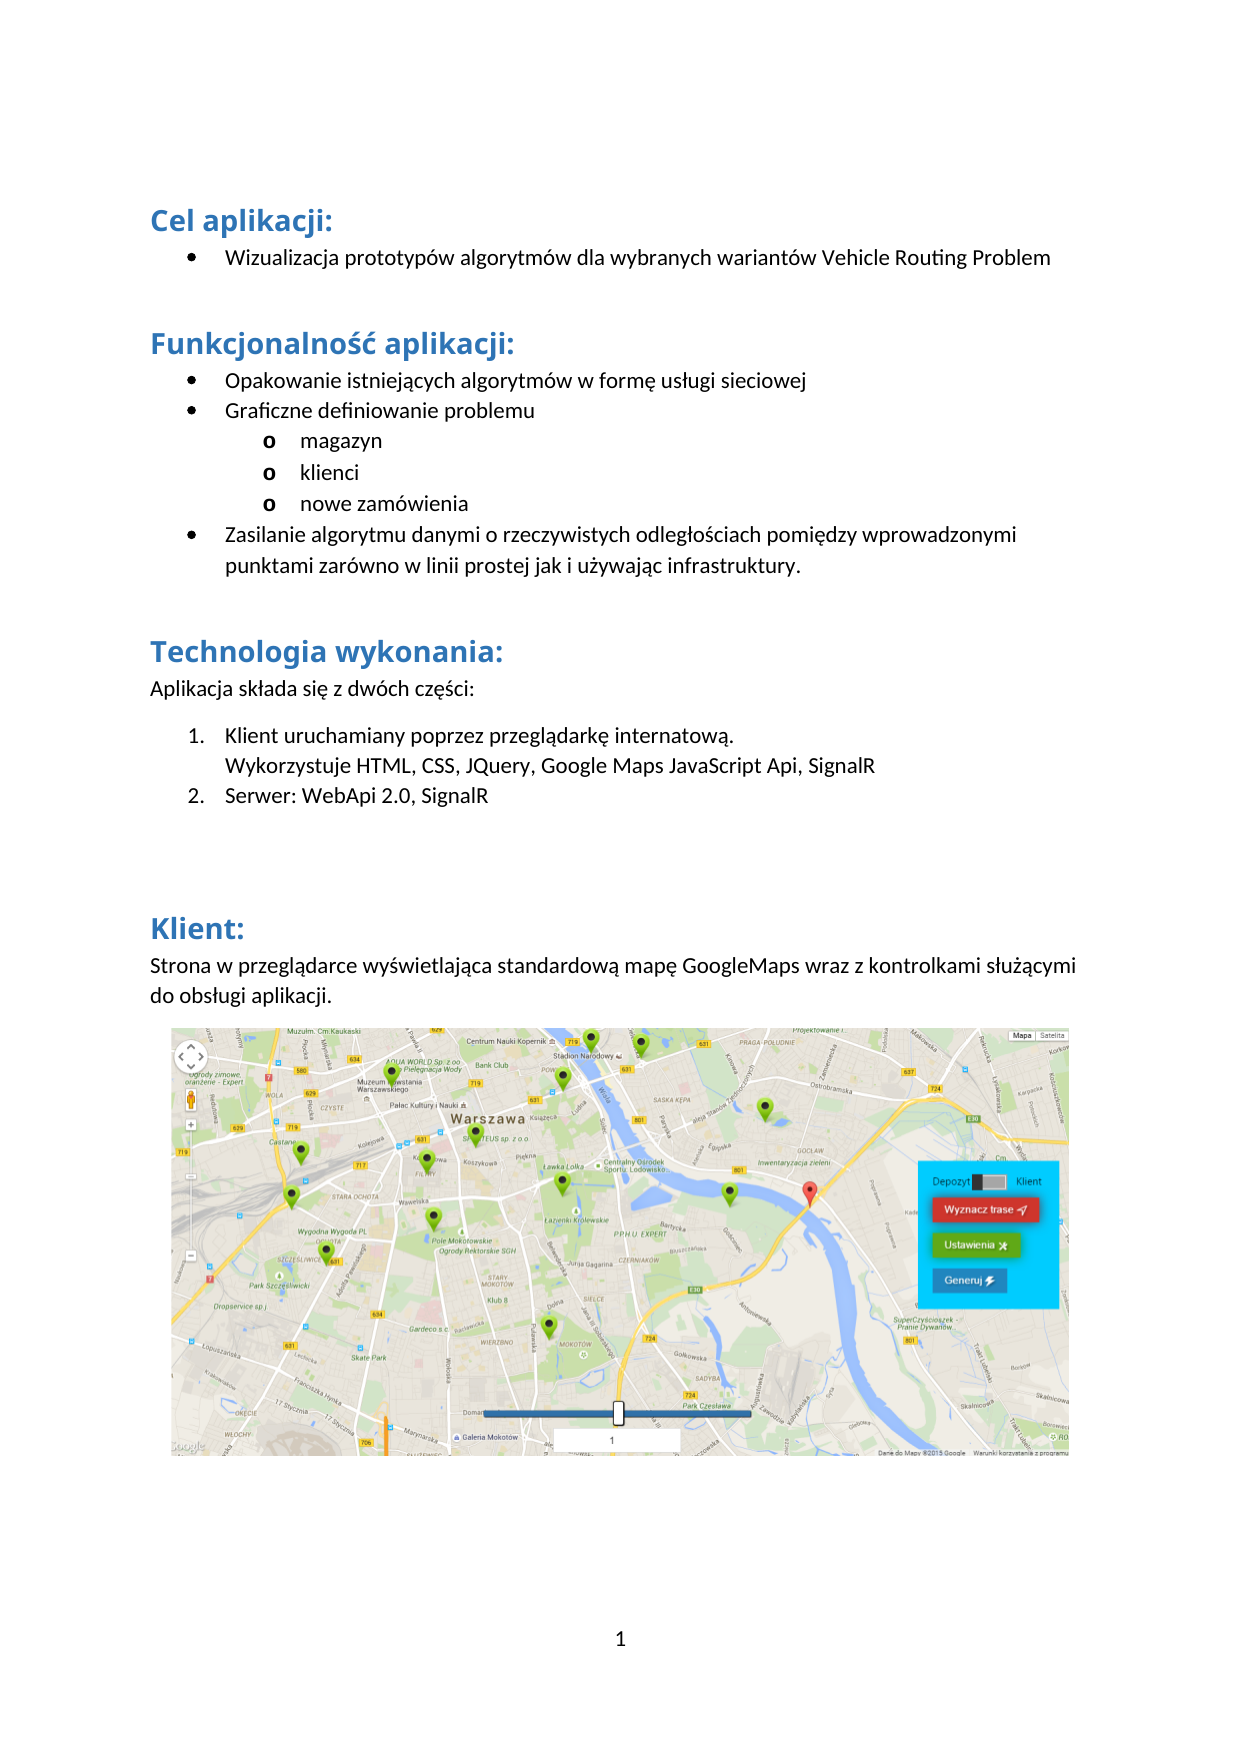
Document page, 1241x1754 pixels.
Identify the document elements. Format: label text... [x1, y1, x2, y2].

list Opakowanie istniejących algorytmów w formę usługi sieciowej [187, 366, 1090, 394]
text Strona w przeglądarce wyświetlająca standardową mapę GoogleMaps wraz z kontrolkami służącymi do obsługi aplikacji. [150, 951, 1090, 1009]
subtitle Cel aplikacji: [150, 200, 1090, 240]
list magazyn [262, 426, 1090, 455]
list Graficzne definiowanie problemu [187, 396, 1090, 424]
subtitle Funkcjonalność aplikacji: [150, 323, 1090, 363]
list Serwer: WebApi 2.0, SignalR [187, 781, 1090, 809]
subtitle Klient: [150, 908, 1090, 948]
list Wizualizacja prototypów algorytmów dla wybranych wariantów Vehicle Routing Problem [187, 243, 1090, 271]
subtitle Technologia wykonania: [150, 631, 1090, 671]
picture [171, 1028, 1069, 1456]
list Wykorzystuje HTML, CSS, JQuery, Google Maps JavaScript Api, SignalR [225, 751, 1090, 779]
list nowe zamówienia [262, 489, 1090, 518]
text Aplikacja składa się z dwóch części: [150, 674, 1090, 702]
list Klient uruchamiany poprzez przeglądarkę internatową. [187, 721, 1090, 749]
list klienci [262, 458, 1090, 487]
list Zasilanie algorytmu danymi o rzeczywistych odległościach pomiędzy wprowadzonymi punktami zarówno w linii prostej jak i używając infrastruktury. [187, 521, 1090, 579]
